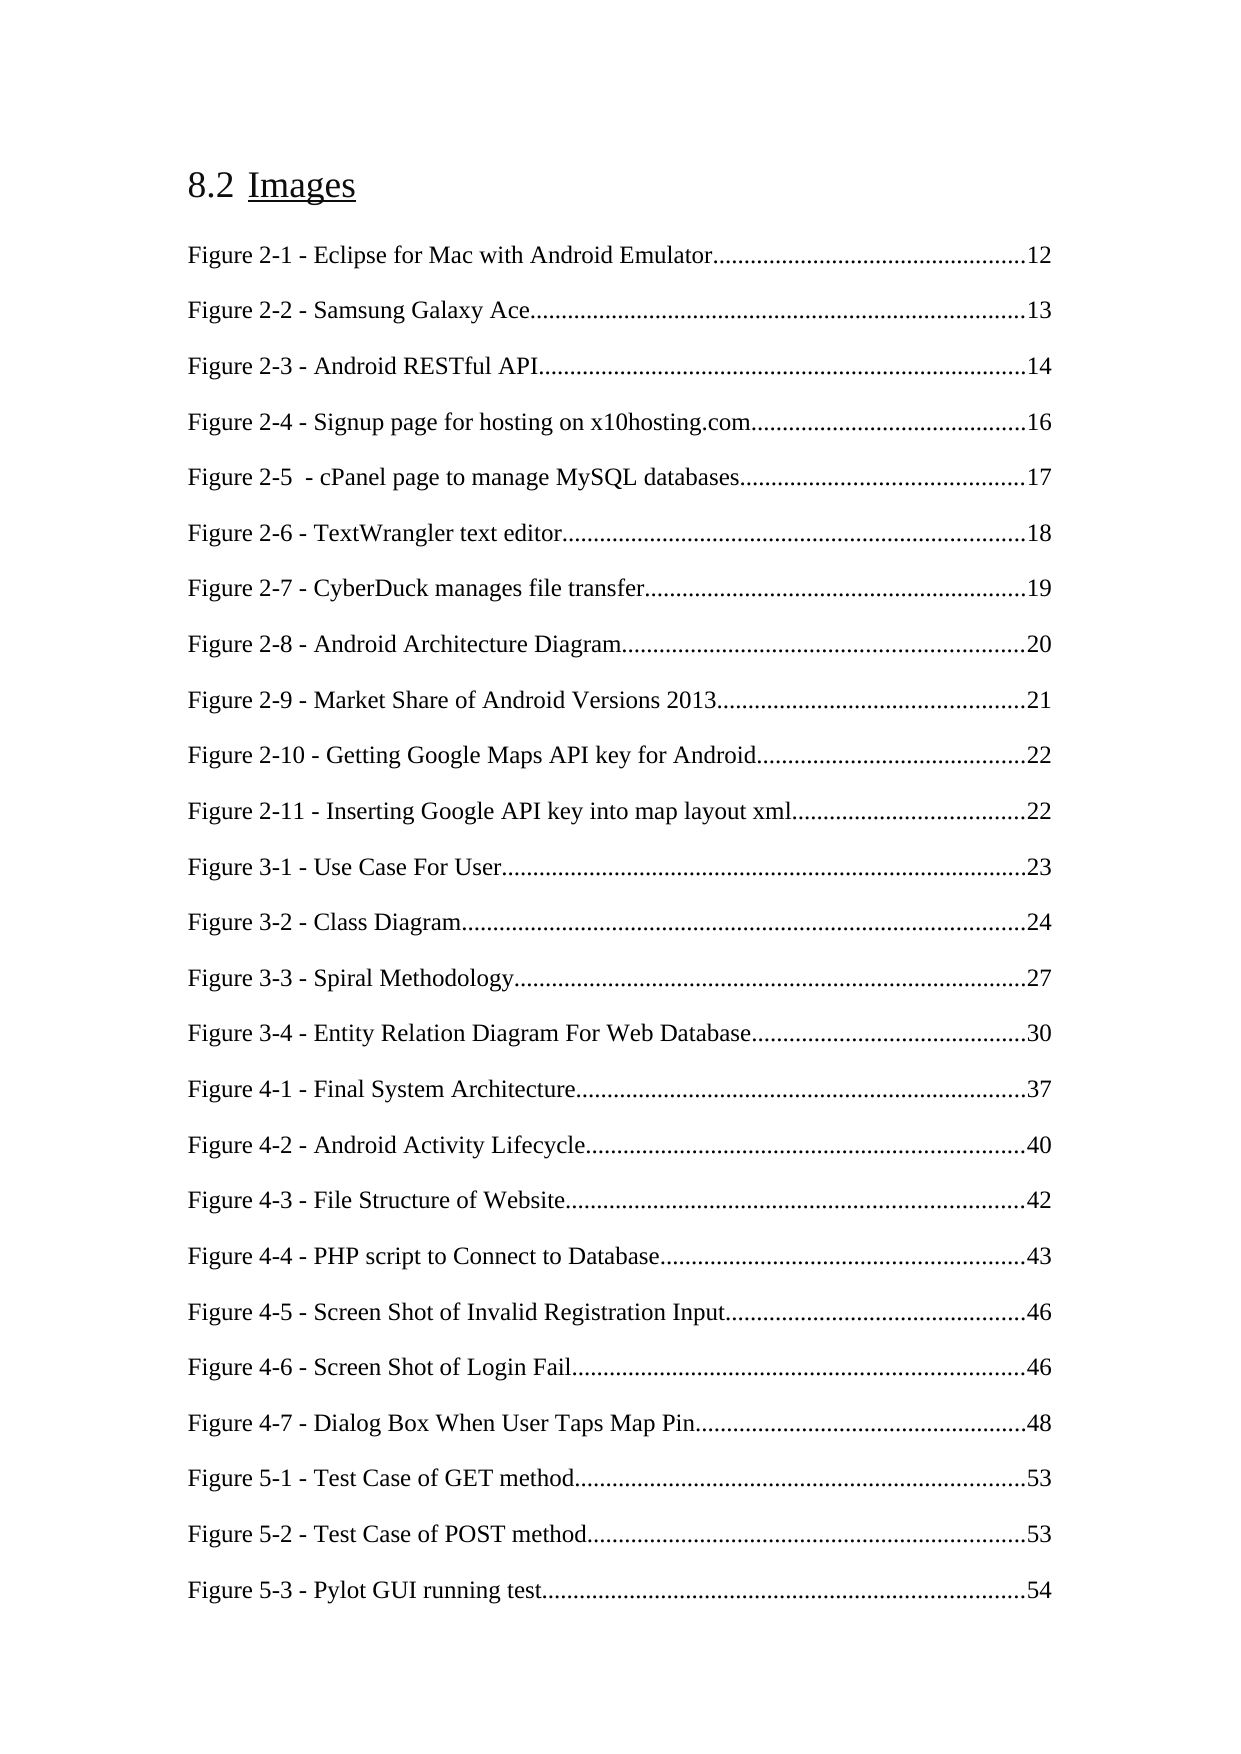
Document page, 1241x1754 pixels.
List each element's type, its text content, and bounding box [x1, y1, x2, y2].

text Figure 5-3 - Pylot GUI running test 54 [187, 1575, 1053, 1603]
text Figure 4-4 - PHP script to Connect to Database 43 [187, 1241, 1053, 1270]
text Figure 4-3 - File Structure of Website 42 [187, 1185, 1053, 1214]
text Figure 4-1 - Final System Architecture 37 [187, 1074, 1053, 1103]
text Figure 3-4 - Entity Relation Diagram For Web Database 30 [187, 1018, 1053, 1047]
text Figure 5-1 - Test Case of GET method 53 [187, 1463, 1053, 1492]
text Figure 2-8 - Android Architecture Diagram 20 [187, 629, 1053, 658]
subtitle Images [187, 162, 1053, 206]
text Figure 2-4 - Signup page for hosting on x10hosting.com 16 [187, 407, 1053, 435]
text Figure 2-9 - Market Share of Android Versions 2013 21 [187, 685, 1053, 713]
text Figure 5-2 - Test Case of POST method 53 [187, 1519, 1053, 1548]
text Figure 2-3 - Android RESTful API 14 [187, 351, 1053, 380]
text Figure 2-10 - Getting Google Maps API key for Android 22 [187, 740, 1053, 769]
text Figure 3-1 - Use Case For User 23 [187, 852, 1053, 880]
text Figure 4-5 - Screen Shot of Invalid Registration Input 46 [187, 1297, 1053, 1325]
text Figure 2-11 - Inserting Google API key into map layout xml 22 [187, 796, 1053, 825]
text Figure 2-5 - cPanel page to manage MySQL databases 17 [187, 462, 1053, 491]
text Figure 2-7 - CyberDuck manages file transfer 19 [187, 573, 1053, 602]
text Figure 3-3 - Spiral Methodology 27 [187, 963, 1053, 992]
text Figure 4-6 - Screen Shot of Login Fail 46 [187, 1352, 1053, 1381]
text Figure 4-7 - Dialog Box When User Taps Map Pin 48 [187, 1408, 1053, 1437]
text Figure 2-1 - Eclipse for Mac with Android Emulator 12 [187, 240, 1053, 268]
text Figure 4-2 - Android Activity Lifecycle 40 [187, 1130, 1053, 1158]
text Figure 2-6 - TextWrangler text editor 18 [187, 518, 1053, 547]
text Figure 2-2 - Samsung Galaxy Ace 13 [187, 295, 1053, 324]
text Figure 3-2 - Class Diagram 24 [187, 907, 1053, 936]
